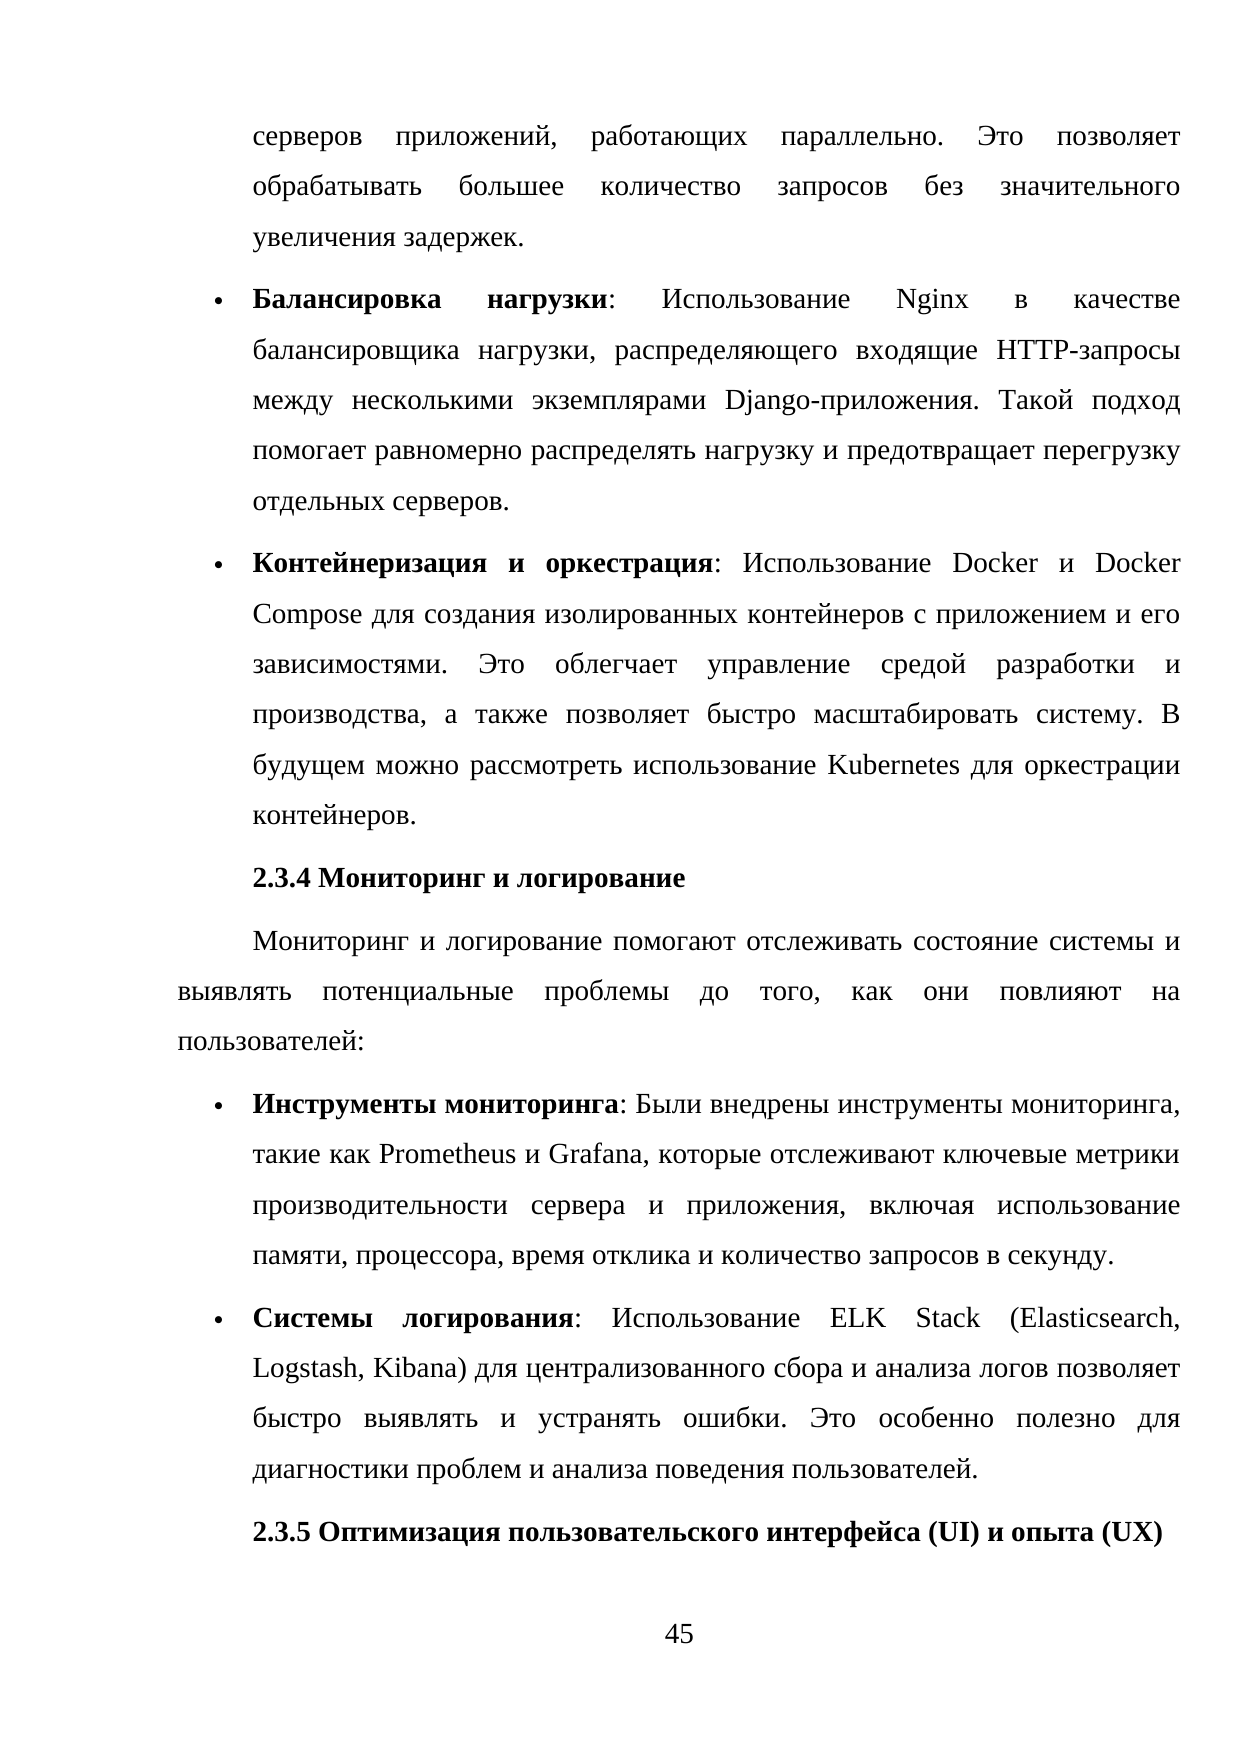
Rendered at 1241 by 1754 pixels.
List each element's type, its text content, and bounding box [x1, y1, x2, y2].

list Балансировка нагрузки: Использование Nginx в качестве балансировщика нагрузки, распределяющего входящие HTTP-запросы между несколькими экземплярами Django-приложения. Такой подход помогает равномерно распределять нагрузку и предотвращает перегрузку отдельных серверов. [215, 282, 1181, 516]
list Инструменты мониторинга: Были внедрены инструменты мониторинга, такие как Prometheus и Grafana, которые отслеживают ключевые метрики производительности сервера и приложения, включая использование памяти, процессора, время отклика и количество запросов в секунду. [215, 1086, 1181, 1271]
list Системы логирования: Использование ELK Stack (Elasticsearch, Logstash, Kibana) для централизованного сбора и анализа логов позволяет быстро выявлять и устранять ошибки. Это особенно полезно для диагностики проблем и анализа поведения пользователей. [215, 1300, 1181, 1484]
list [215, 118, 1181, 252]
text 2.3.5 Оптимизация пользовательского интерфейса (UI) и опыта (UX) [177, 1514, 1181, 1547]
text 2.3.4 Мониторинг и логирование [177, 860, 1181, 893]
text Мониторинг и логирование помогают отслеживать состояние системы и выявлять потенциальные проблемы до того, как они повлияют на пользователей: [177, 923, 1181, 1057]
list Контейнеризация и оркестрация: Использование Docker и Docker Compose для создания изолированных контейнеров с приложением и его зависимостями. Это облегчает управление средой разработки и производства, а также позволяет быстро масштабировать систему. В будущем можно рассмотреть использование Kubernetes для оркестрации контейнеров. [215, 546, 1181, 831]
